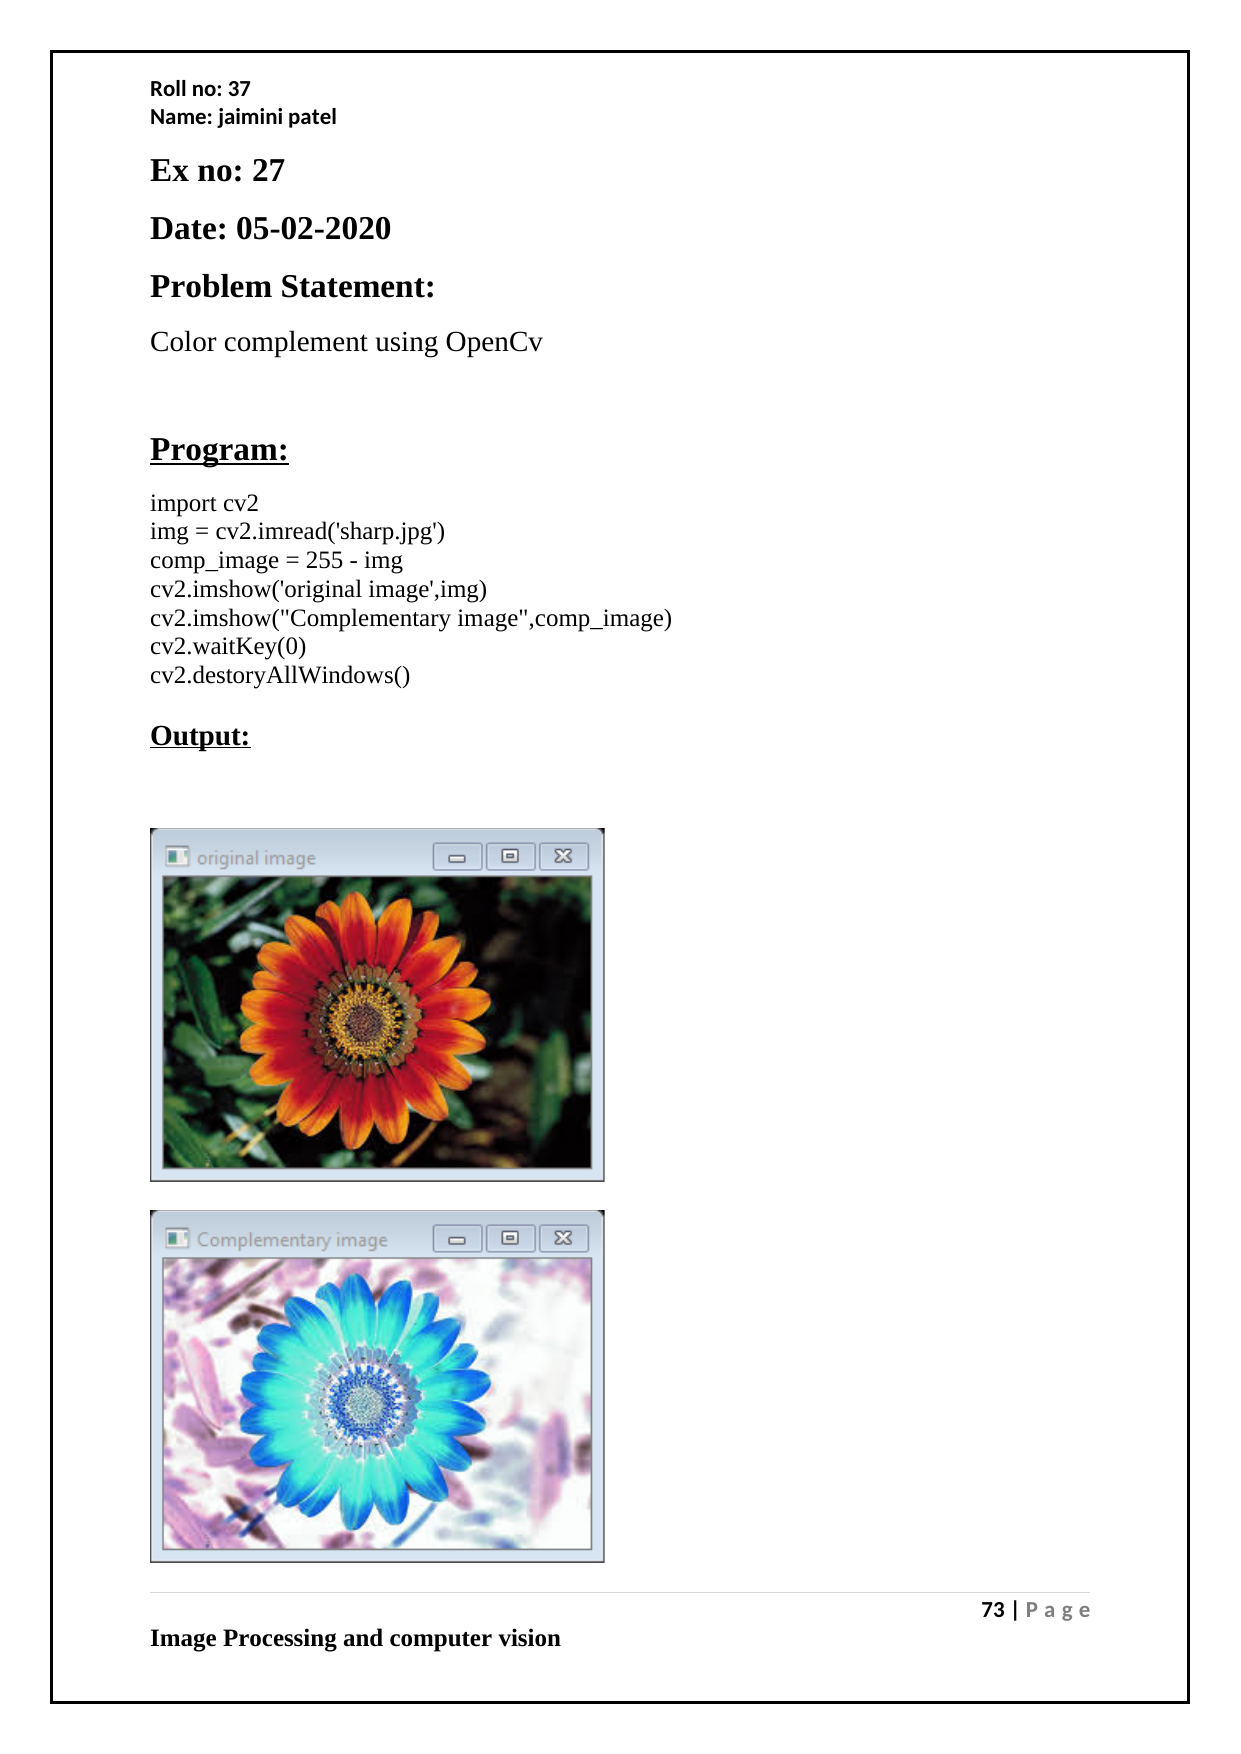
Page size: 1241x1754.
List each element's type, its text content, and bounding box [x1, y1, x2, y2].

text Color complement using OpenCv [150, 324, 1090, 358]
text img = cv2.imread('sharp.jpg') [150, 516, 1090, 545]
text comp_image = 255 - img [150, 545, 1090, 574]
text Problem Statement: [150, 266, 1090, 304]
text Output: [150, 718, 1090, 751]
text cv2.imshow("Complementary image",comp_image) [150, 603, 1090, 631]
text Program: [150, 430, 1090, 468]
text cv2.imshow('original image',img) [150, 574, 1090, 603]
text Ex no: 27 [150, 150, 1090, 188]
text Date: 05-02-2020 [150, 208, 1090, 246]
text cv2.destoryAllWindows() [150, 660, 1090, 689]
text cv2.waitKey(0) [150, 631, 1090, 660]
text import cv2 [150, 488, 1090, 516]
